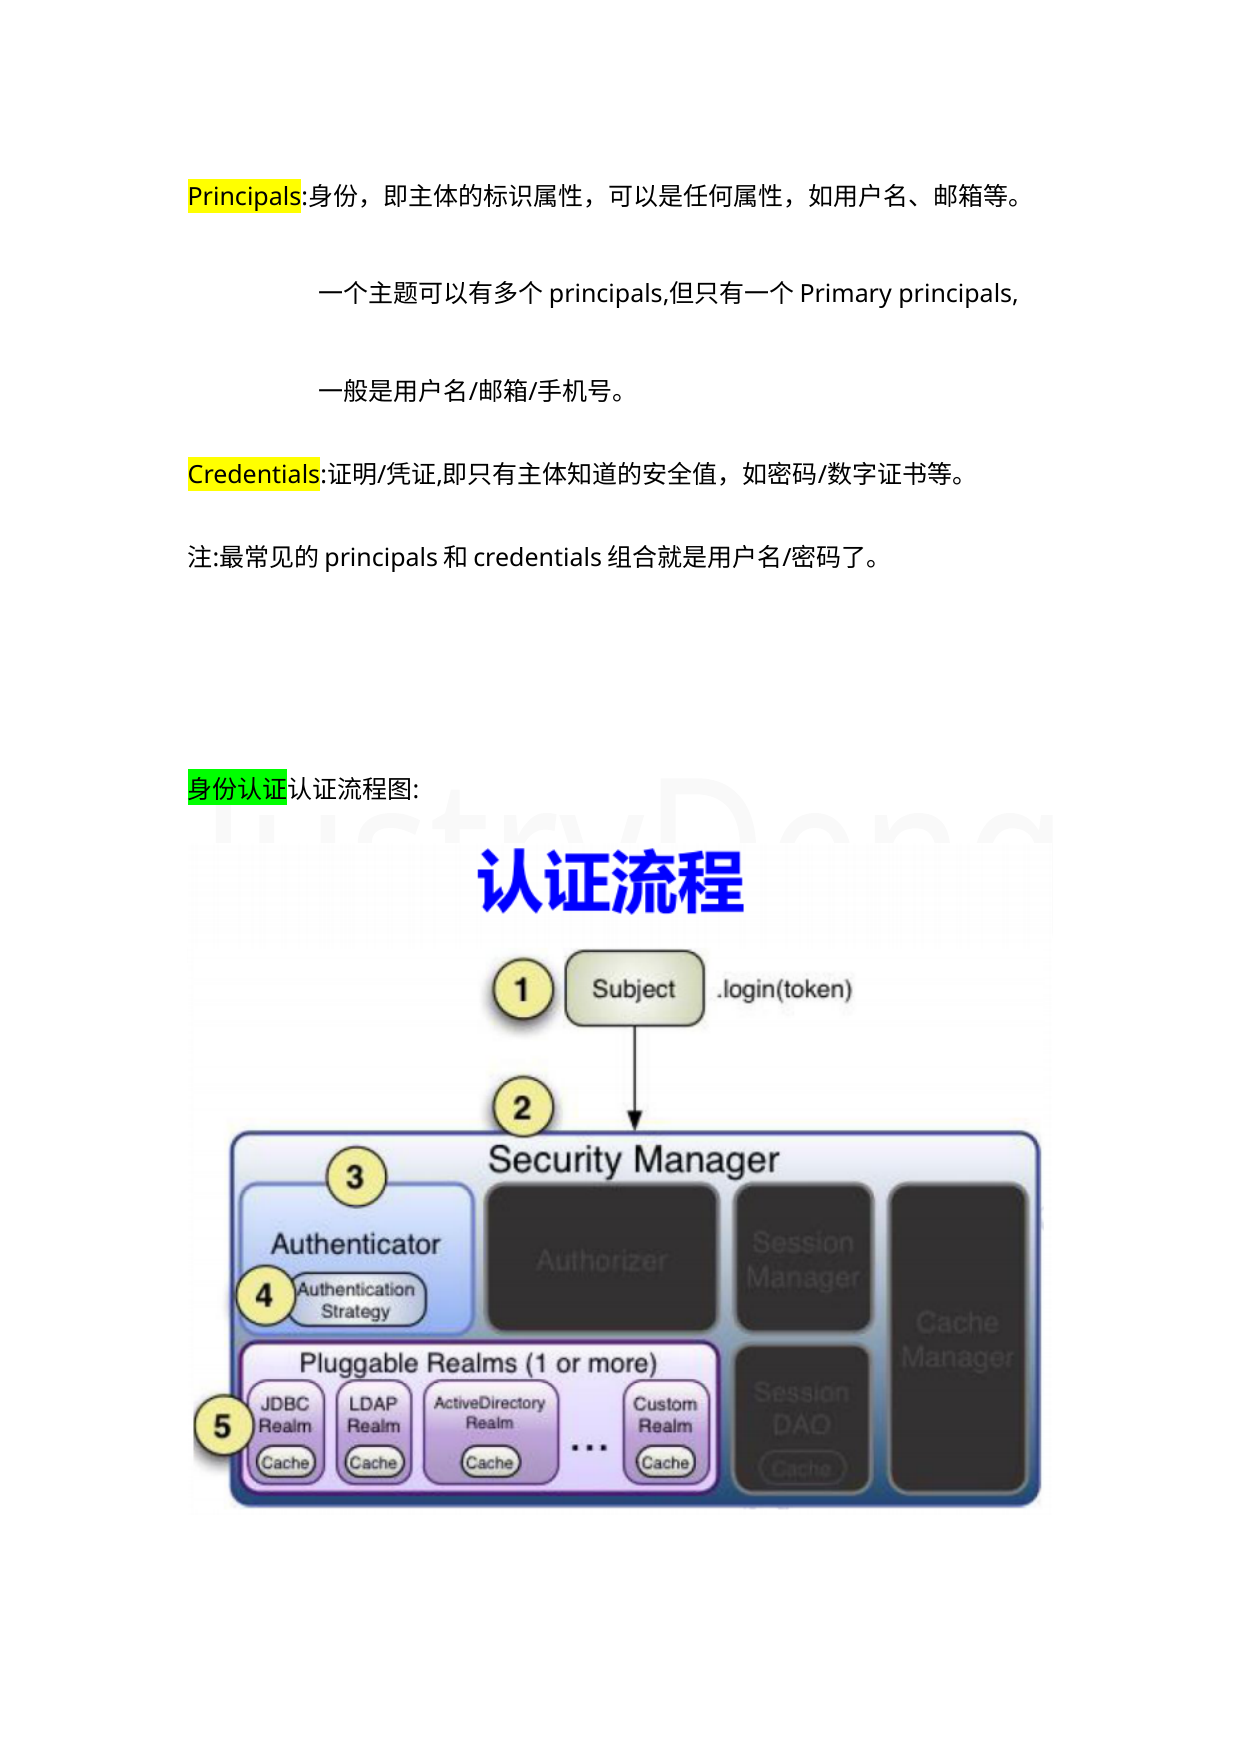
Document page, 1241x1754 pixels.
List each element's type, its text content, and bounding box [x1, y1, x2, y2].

list 身份认证认证流程图: [187, 755, 1053, 820]
picture [187, 843, 1052, 1515]
list 注:最常见的principals和credentials组合就是用户名/密码了。 [187, 523, 1053, 588]
list Principals:身份，即主体的标识属性，可以是任何属性，如用户名、邮箱等。 一个主题可以有多个principals,但只有一个Primary principals, 一般是用户名/邮箱/手机号。 [187, 162, 1053, 422]
list Credentials:证明/凭证,即只有主体知道的安全值，如密码/数字证书等。 [187, 440, 1053, 505]
